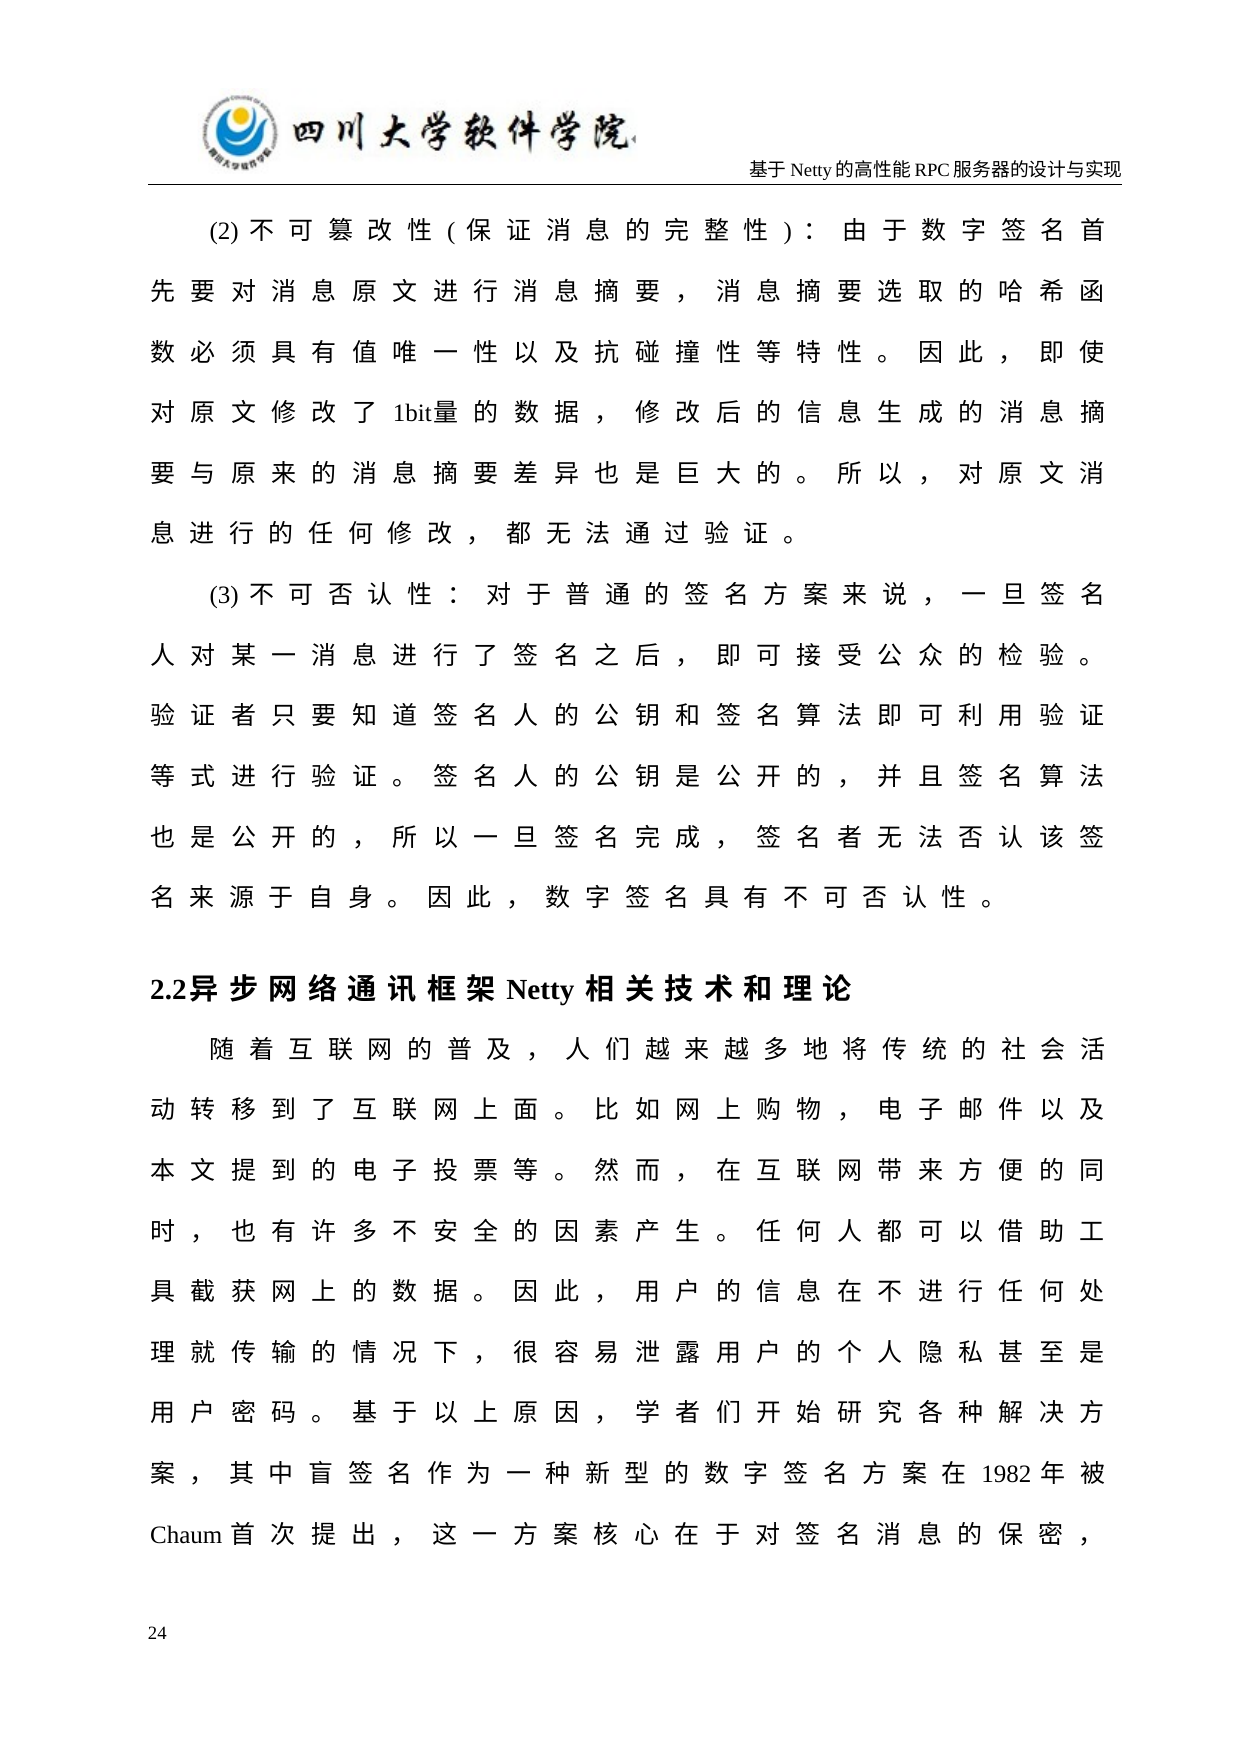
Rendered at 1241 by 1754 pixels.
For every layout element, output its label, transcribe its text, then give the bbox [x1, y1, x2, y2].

picture [197, 88, 639, 177]
text (3) 不可否认性：对于普通的签名方案来说，一旦签名人对某一消息进行了签名之后，即可接受公众的检验。验证者只要知道签名人的公钥和签名算法即可利用验证等式进行验证。签名人的公钥是公开的，并且签名算法也是公开的，所以一旦签名完成，签名者无法否认该签名来源于自身。因此，数字签名具有不可否认性。 [150, 562, 1120, 926]
text (2) 不可篡改性(保证消息的完整性)：由于数字签名首先要对消息原文进行消息摘要，消息摘要选取的哈希函数必须具有值唯一性以及抗碰撞性等特性。因此，即使对原文修改了1bit量的数据，修改后的信息生成的消息摘要与原来的消息摘要差异也是巨大的。所以，对原文消息进行的任何修改，都无法通过验证。 [150, 198, 1120, 562]
subtitle 2.2异步网络通讯框架Netty相关技术和理论 [150, 956, 1120, 1017]
